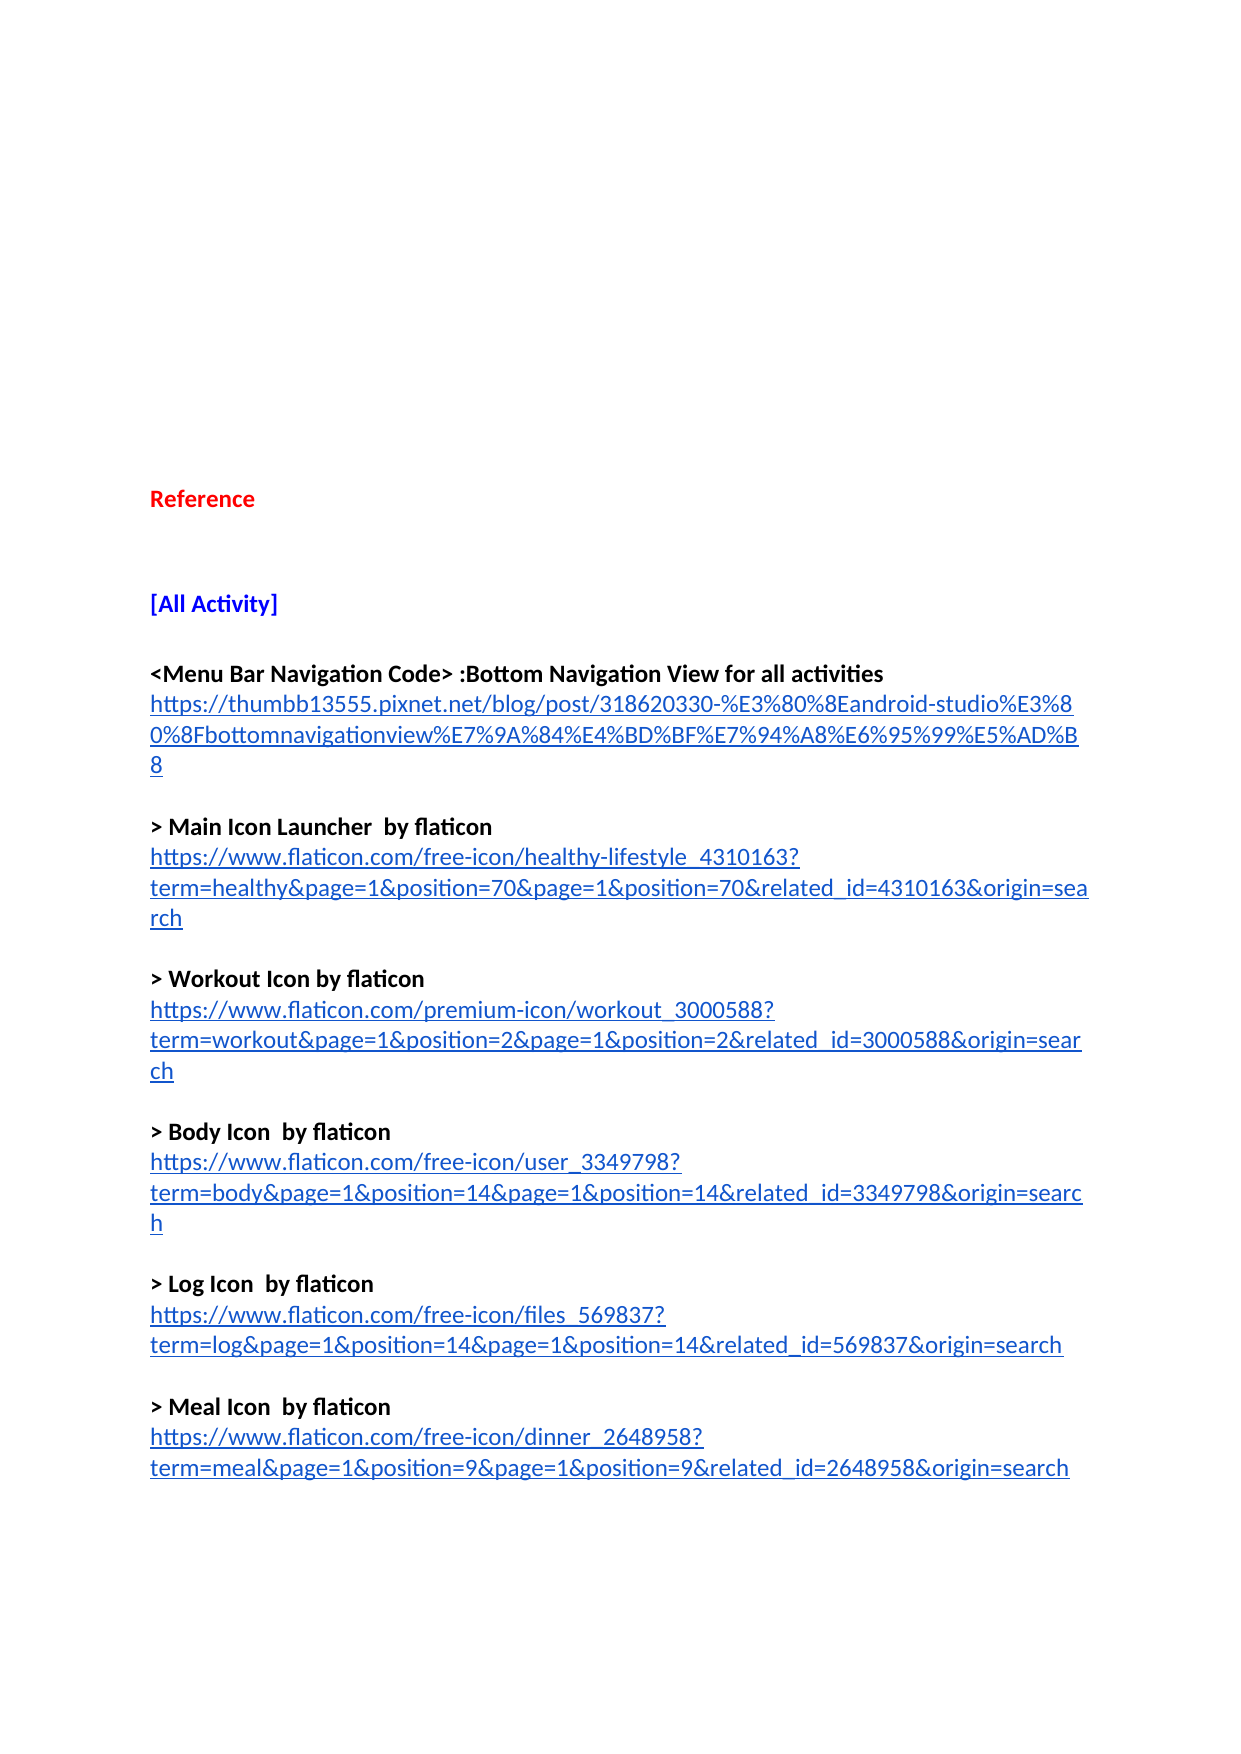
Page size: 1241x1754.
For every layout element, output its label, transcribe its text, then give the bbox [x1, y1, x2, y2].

text > Log Icon by flaticon [150, 1268, 1090, 1299]
text [All Activity] [150, 588, 1090, 619]
text https://www.flaticon.com/free-icon/user_3349798?term=body&page=1&position=14&page=1&position=14&related_id=3349798&origin=search [150, 1146, 1090, 1238]
text > Main Icon Launcher by flaticon [150, 811, 1090, 841]
text > Meal Icon by flaticon [150, 1391, 1090, 1421]
text Reference [150, 483, 1090, 514]
text > Body Icon by flaticon [150, 1116, 1090, 1146]
text https://www.flaticon.com/free-icon/dinner_2648958?term=meal&page=1&position=9&page=1&position=9&related_id=2648958&origin=search [150, 1421, 1090, 1482]
text https://www.flaticon.com/free-icon/healthy-lifestyle_4310163?term=healthy&page=1&position=70&page=1&position=70&related_id=4310163&origin=search [150, 841, 1090, 933]
text https://www.flaticon.com/premium-icon/workout_3000588?term=workout&page=1&position=2&page=1&position=2&related_id=3000588&origin=search [150, 994, 1090, 1085]
text <Menu Bar Navigation Code> :Bottom Navigation View for all activities [150, 658, 1090, 689]
text https://thumbb13555.pixnet.net/blog/post/318620330-%E3%80%8Eandroid-studio%E3%80%8Fbottomnavigationview%E7%9A%84%E4%BD%BF%E7%94%A8%E6%95%99%E5%AD%B8 [150, 689, 1090, 780]
text https://www.flaticon.com/free-icon/files_569837?term=log&page=1&position=14&page=1&position=14&related_id=569837&origin=search [150, 1299, 1090, 1360]
text > Workout Icon by flaticon [150, 963, 1090, 994]
